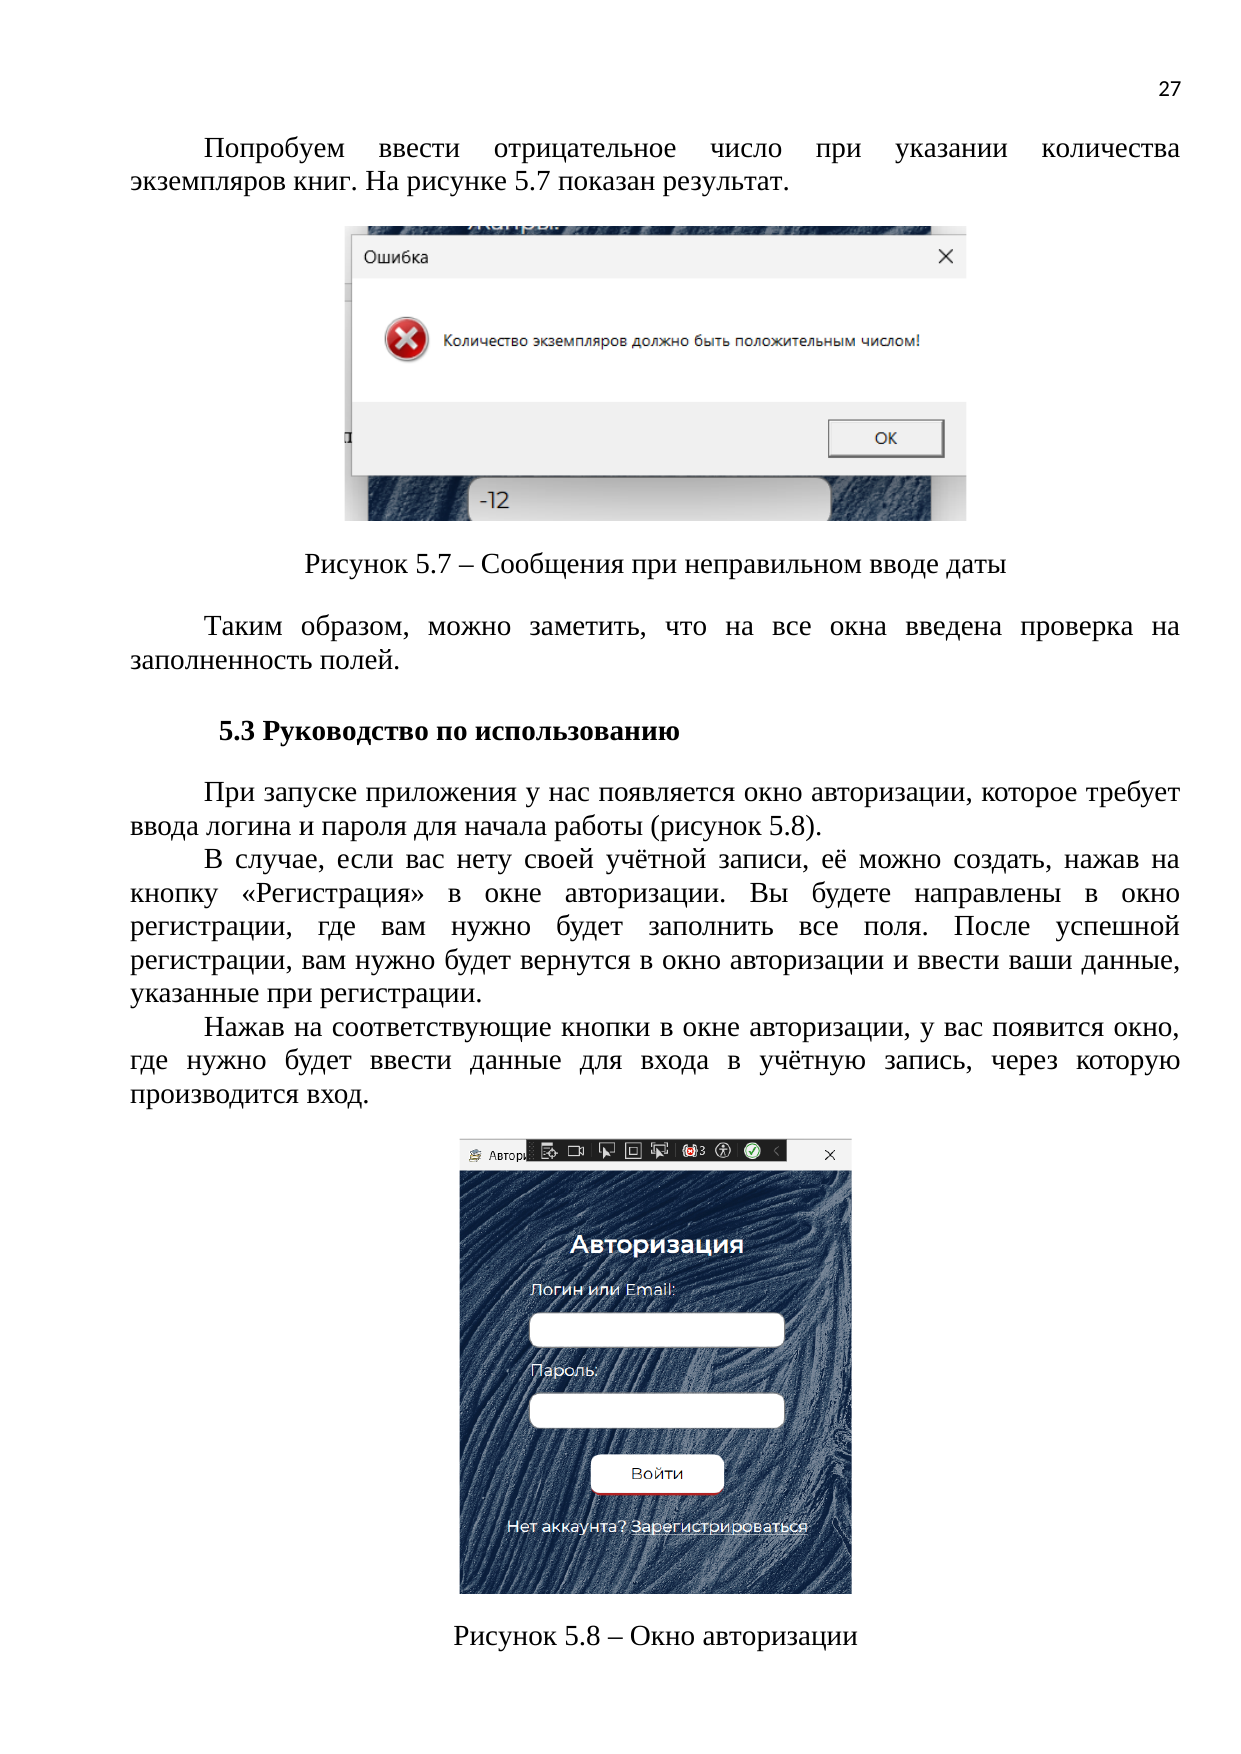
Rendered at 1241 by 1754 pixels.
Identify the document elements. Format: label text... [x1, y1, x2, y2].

subtitle 5.3 Руководство по использованию [130, 713, 1181, 747]
text Рисунок 5.7 – Сообщения при неправильном вводе даты [130, 546, 1181, 579]
text Рисунок 5.8 – Окно авторизации [130, 1618, 1181, 1652]
picture [459, 1138, 852, 1594]
picture [344, 226, 967, 521]
text В случае, если вас нету своей учётной записи, её можно создать, нажав на кнопку «Регистрация» в окне авторизации. Вы будете направлены в окно регистрации, где вам нужно будет заполнить все поля. После успешной регистрации, вам нужно будет вернутся в окно авторизации и ввести ваши данные, указанные при регистрации. [130, 841, 1181, 1009]
text Нажав на соответствующие кнопки в окне авторизации, у вас появится окно, где нужно будет ввести данные для входа в учётную запись, через которую производится вход. [130, 1009, 1181, 1109]
text При запуске приложения у нас появляется окно авторизации, которое требует ввода логина и пароля для начала работы (рисунок 5.8). [130, 774, 1181, 841]
text Таким образом, можно заметить, что на все окна введена проверка на заполненность полей. [130, 608, 1181, 676]
text Попробуем ввести отрицательное число при указании количества экземпляров книг. На рисунке 5.7 показан результат. [130, 130, 1181, 197]
